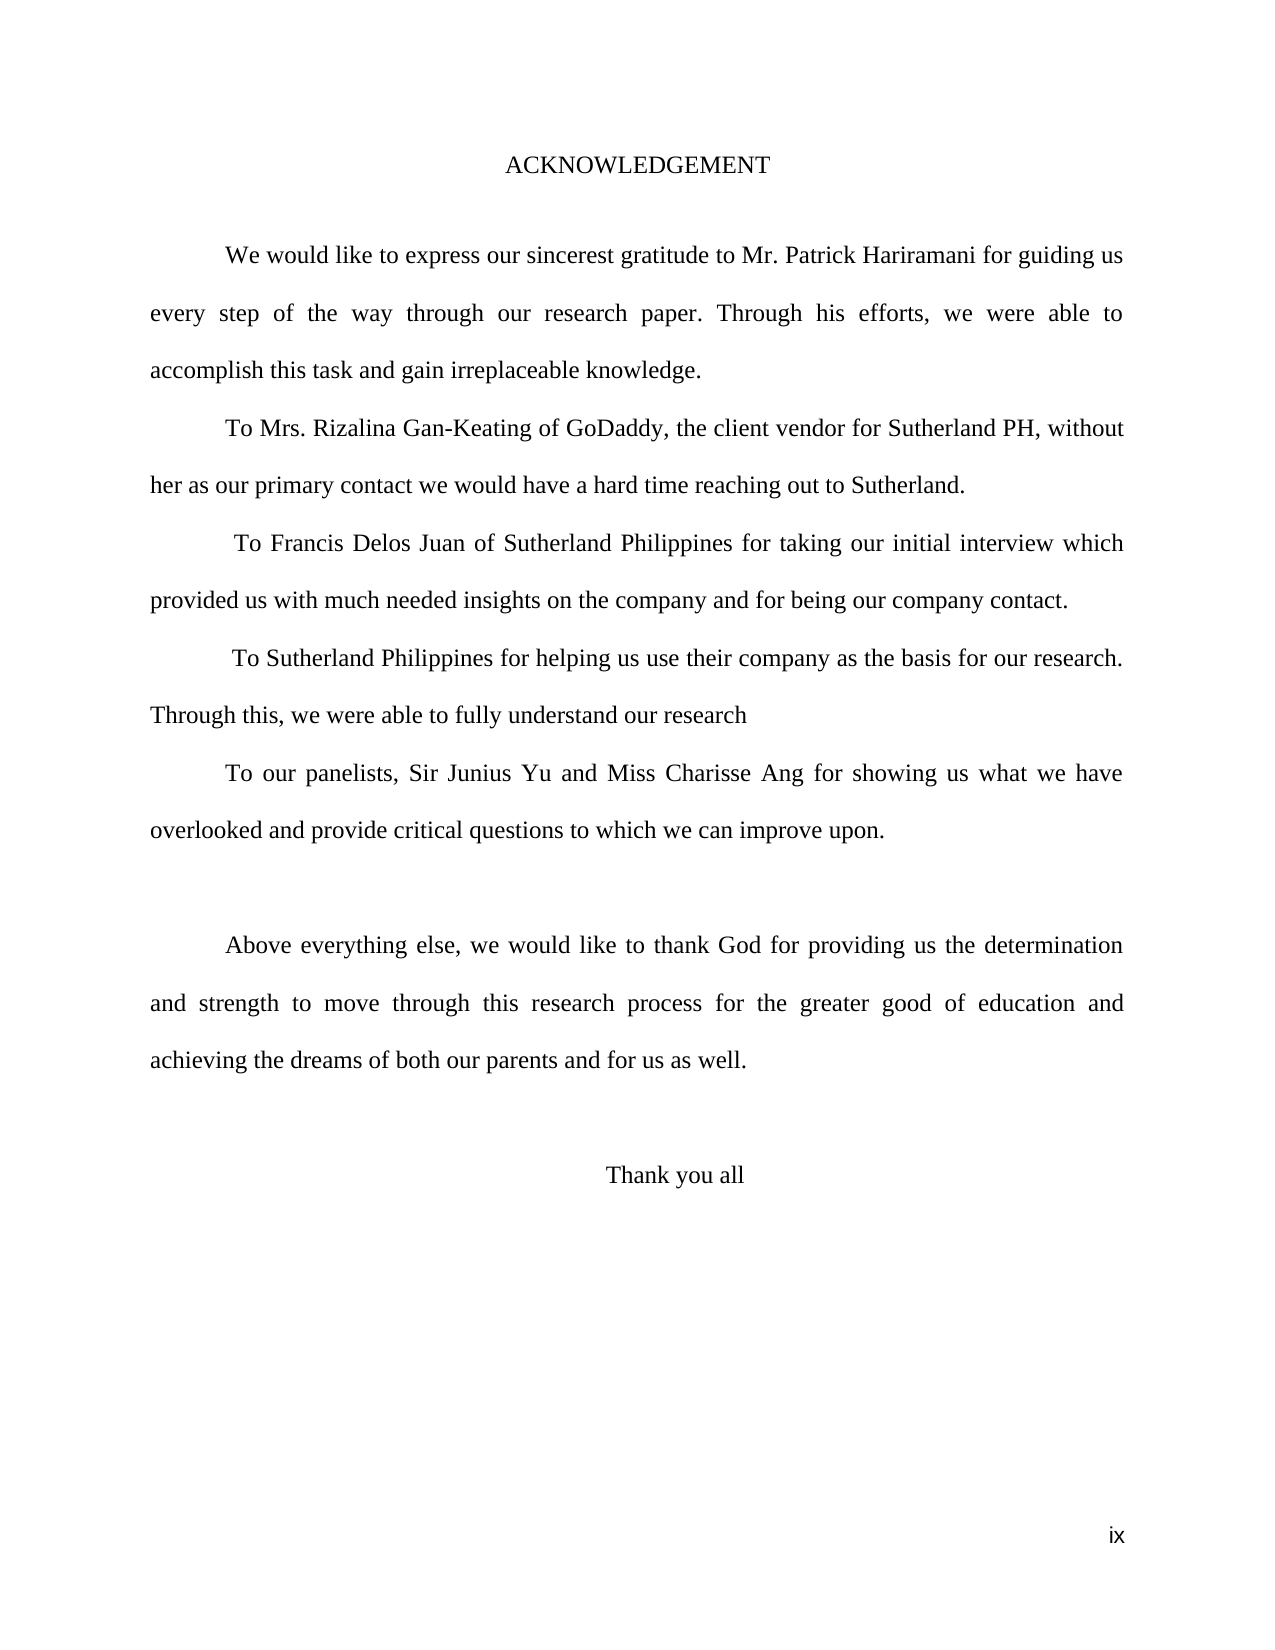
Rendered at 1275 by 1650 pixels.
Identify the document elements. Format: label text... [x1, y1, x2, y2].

text Thank you all [150, 1161, 1125, 1189]
text To Francis Delos Juan of Sutherland Philippines for taking our initial interview which provided us with much needed insights on the company and for being our company contact. [150, 528, 1125, 614]
text To Sutherland Philippines for helping us use their company as the basis for our research. Through this, we were able to fully understand our research [150, 643, 1125, 729]
text To our panelists, Sir Junius Yu and Miss Charisse Ang for showing us what we have overlooked and provide critical questions to which we can improve upon. [150, 758, 1125, 844]
text ACKNOWLEDGEMENT [150, 150, 1125, 179]
text Above everything else, we would like to thank God for providing us the determination and strength to move through this research process for the greater good of education and achieving the dreams of both our parents and for us as well. [150, 931, 1125, 1074]
text To Mrs. Rizalina Gan-Keating of GoDaddy, the client vendor for Sutherland PH, without her as our primary contact we would have a hard time reaching out to Sutherland. [150, 413, 1125, 499]
text We would like to express our sincerest gratitude to Mr. Patrick Hariramani for guiding us every step of the way through our research paper. Through his efforts, we were able to accomplish this task and gain irreplaceable knowledge. [150, 241, 1125, 384]
